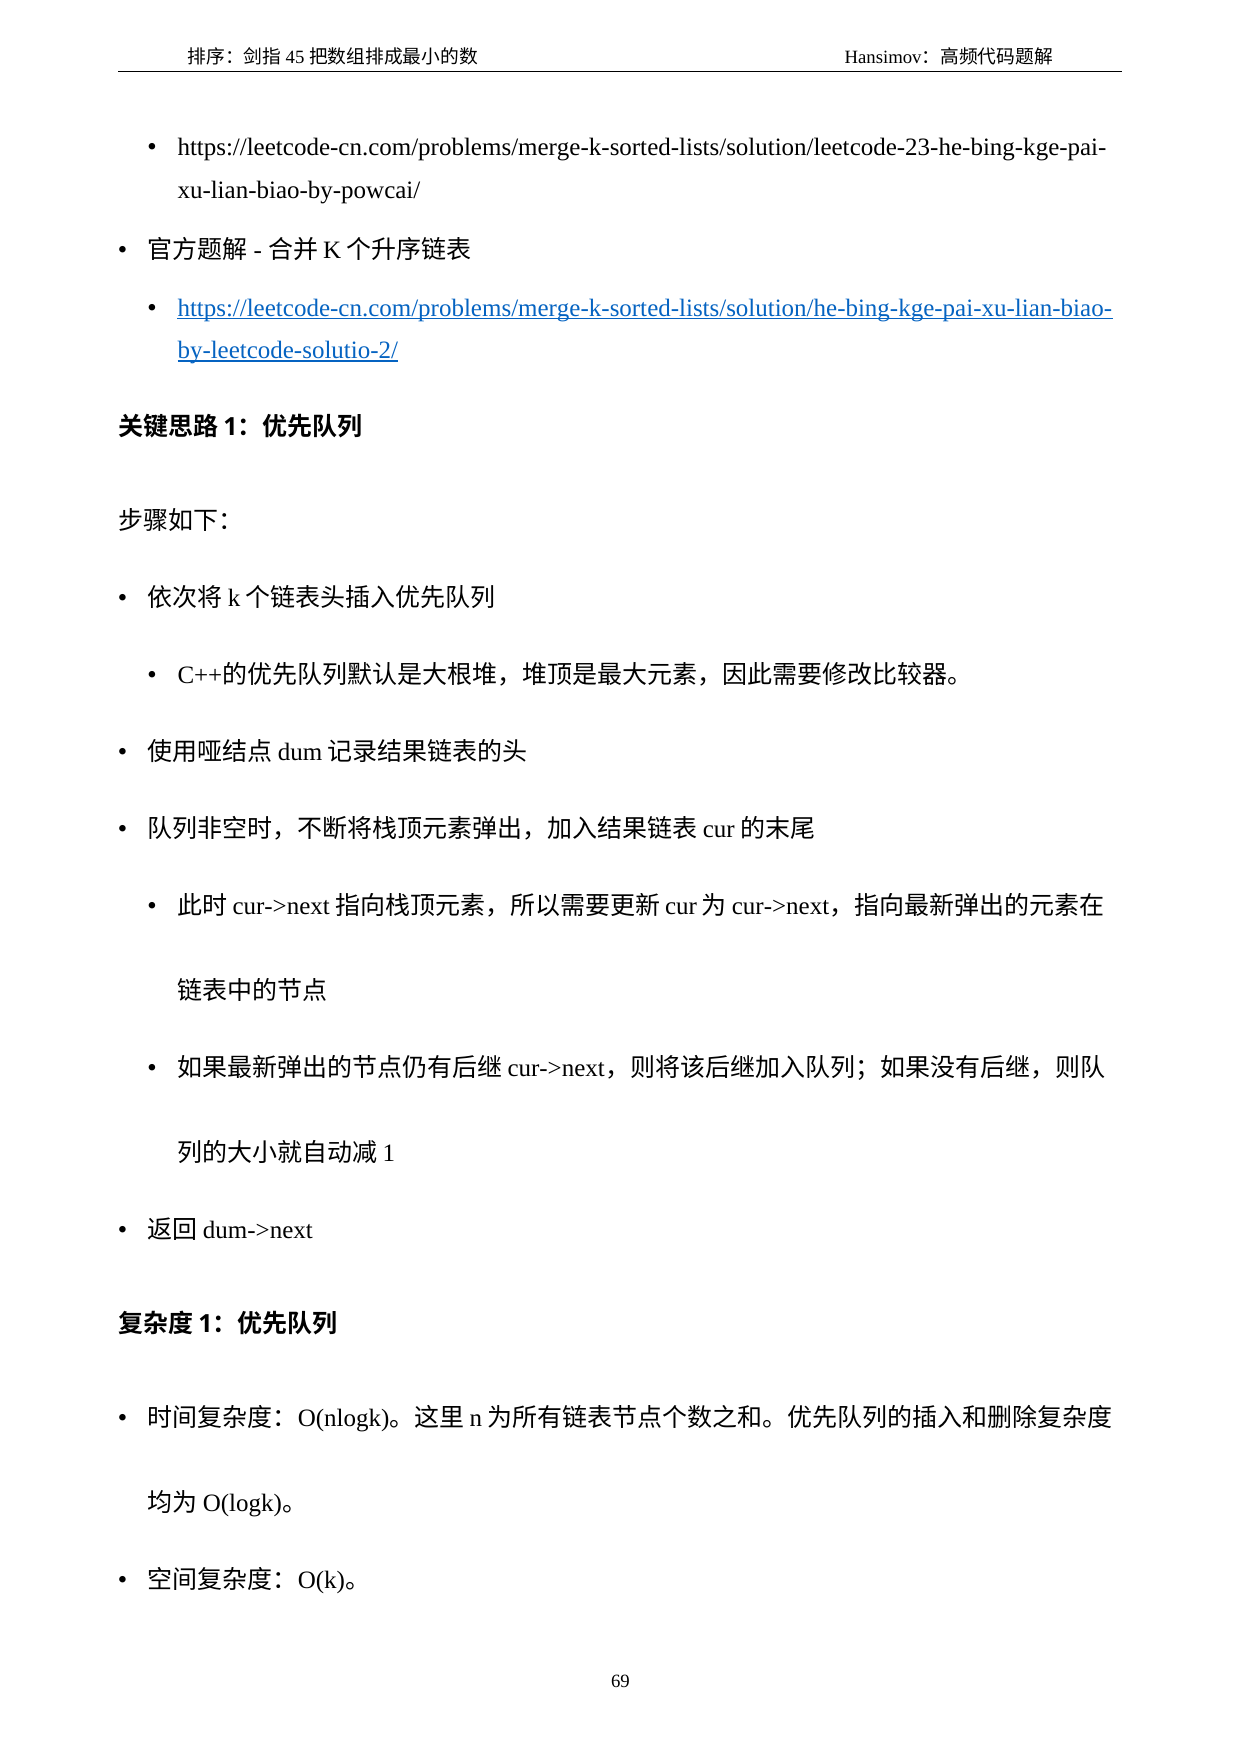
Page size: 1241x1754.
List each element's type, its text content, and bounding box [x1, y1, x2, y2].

text C++的优先队列默认是大根堆，堆顶是最大元素，因此需要修改比较器。 [148, 639, 1122, 707]
subtitle 复杂度1：优先队列 [118, 1287, 1097, 1355]
text 如果最新弹出的节点仍有后继cur->next，则将该后继加入队列；如果没有后继，则队列的大小就自动减1 [148, 1032, 1122, 1184]
text 使用哑结点dum记录结果链表的头 [118, 716, 1122, 784]
text 队列非空时，不断将栈顶元素弹出，加入结果链表cur的末尾 [118, 793, 1122, 861]
text 此时cur->next指向栈顶元素，所以需要更新cur为cur->next，指向最新弹出的元素在链表中的节点 [148, 870, 1122, 1023]
text 空间复杂度：O(k)。 [118, 1543, 1122, 1611]
text 依次将k个链表头插入优先队列 [118, 562, 1122, 630]
text https://leetcode-cn.com/problems/merge-k-sorted-lists/solution/he-bing-kge-pai-xu-lian-biao-by-leetcode-solutio-2/ [148, 290, 1122, 367]
text 时间复杂度：O(nlogk)。这里n为所有链表节点个数之和。优先队列的插入和删除复杂度均为O(logk)。 [118, 1381, 1122, 1534]
text 官方题解 - 合并K个升序链表 [118, 213, 1122, 281]
text 步骤如下： [118, 485, 1122, 553]
text 返回dum->next [118, 1193, 1122, 1261]
text https://leetcode-cn.com/problems/merge-k-sorted-lists/solution/leetcode-23-he-bing-kge-pai-xu-lian-biao-by-powcai/ [148, 130, 1122, 206]
subtitle 关键思路1：优先队列 [118, 391, 1097, 459]
